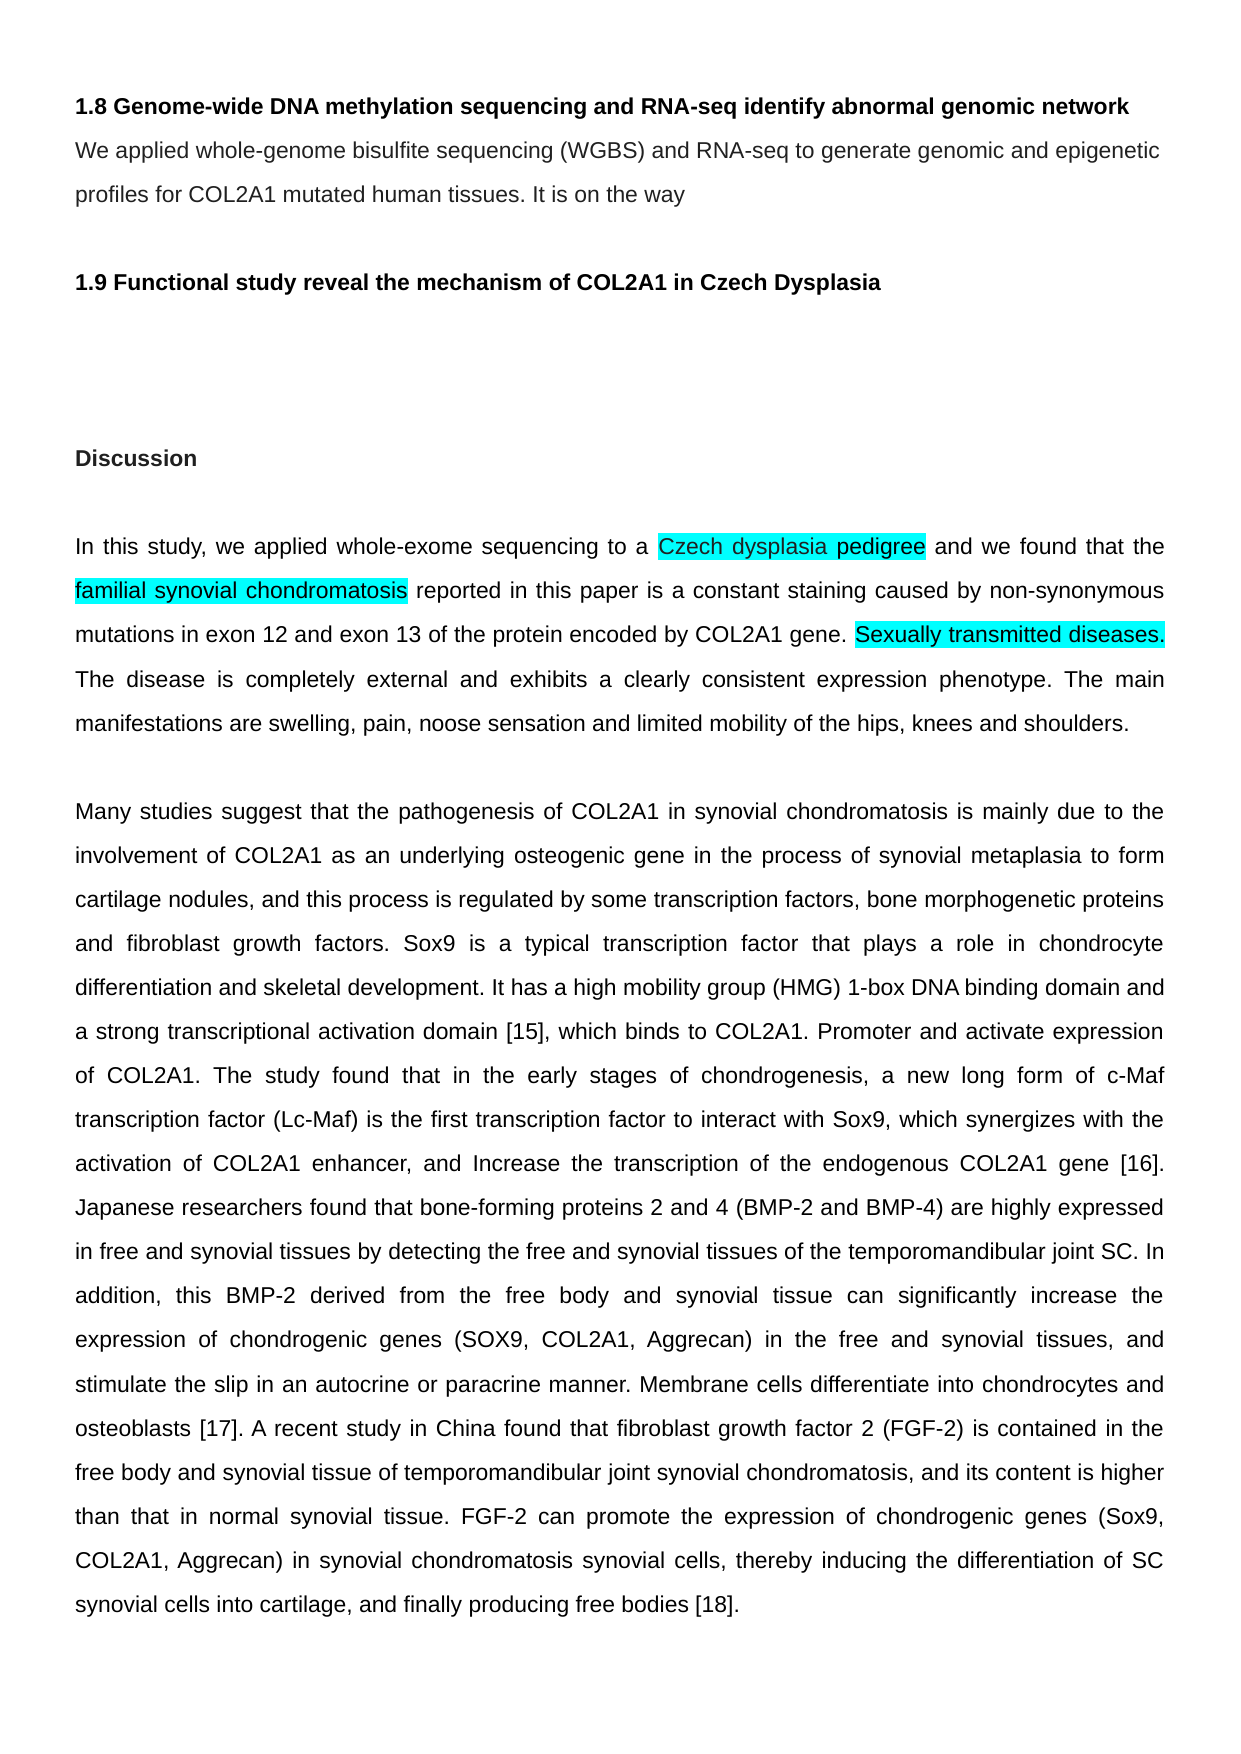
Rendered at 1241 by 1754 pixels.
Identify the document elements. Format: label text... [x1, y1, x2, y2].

subtitle 1.8 Genome-wide DNA methylation sequencing and RNA-seq identify abnormal genomic network [75, 84, 1165, 128]
subtitle 1.9 Functional study reveal the mechanism of COL2A1 in Czech Dysplasia [75, 260, 1165, 304]
text In this study, we applied whole-exome sequencing to a Czech dysplasia pedigree and we found that the familial synovial chondromatosis reported in this paper is a constant staining caused by non-synonymous mutations in exon 12 and exon 13 of the protein encoded by COL2A1 gene. Sexually transmitted diseases. The disease is completely external and exhibits a clearly consistent expression phenotype. The main manifestations are swelling, pain, noose sensation and limited mobility of the hips, knees and shoulders. [75, 524, 1165, 745]
text We applied whole-genome bisulfite sequencing (WGBS) and RNA-seq to generate genomic and epigenetic profiles for COL2A1 mutated human tissues. It is on the way [75, 128, 1165, 216]
text Many studies suggest that the pathogenesis of COL2A1 in synovial chondromatosis is mainly due to the involvement of COL2A1 as an underlying osteogenic gene in the process of synovial metaplasia to form cartilage nodules, and this process is regulated by some transcription factors, bone morphogenetic proteins and fibroblast growth factors. Sox9 is a typical transcription factor that plays a role in chondrocyte differentiation and skeletal development. It has a high mobility group (HMG) 1-box DNA binding domain and a strong transcriptional activation domain [15], which binds to COL2A1. Promoter and activate expression of COL2A1. The study found that in the early stages of chondrogenesis, a new long form of c-Maf transcription factor (Lc-Maf) is the first transcription factor to interact with Sox9, which synergizes with the activation of COL2A1 enhancer, and Increase the transcription of the endogenous COL2A1 gene [16]. Japanese researchers found that bone-forming proteins 2 and 4 (BMP-2 and BMP-4) are highly expressed in free and synovial tissues by detecting the free and synovial tissues of the temporomandibular joint SC. In addition, this BMP-2 derived from the free body and synovial tissue can significantly increase the expression of chondrogenic genes (SOX9, COL2A1, Aggrecan) in the free and synovial tissues, and stimulate the slip in an autocrine or paracrine manner. Membrane cells differentiate into chondrocytes and osteoblasts [17]. A recent study in China found that fibroblast growth factor 2 (FGF-2) is contained in the free body and synovial tissue of temporomandibular joint synovial chondromatosis, and its content is higher than that in normal synovial tissue. FGF-2 can promote the expression of chondrogenic genes (Sox9, COL2A1, Aggrecan) in synovial chondromatosis synovial cells, thereby inducing the differentiation of SC synovial cells into cartilage, and finally producing free bodies [18]. [75, 789, 1165, 1626]
text Discussion [75, 436, 1165, 480]
